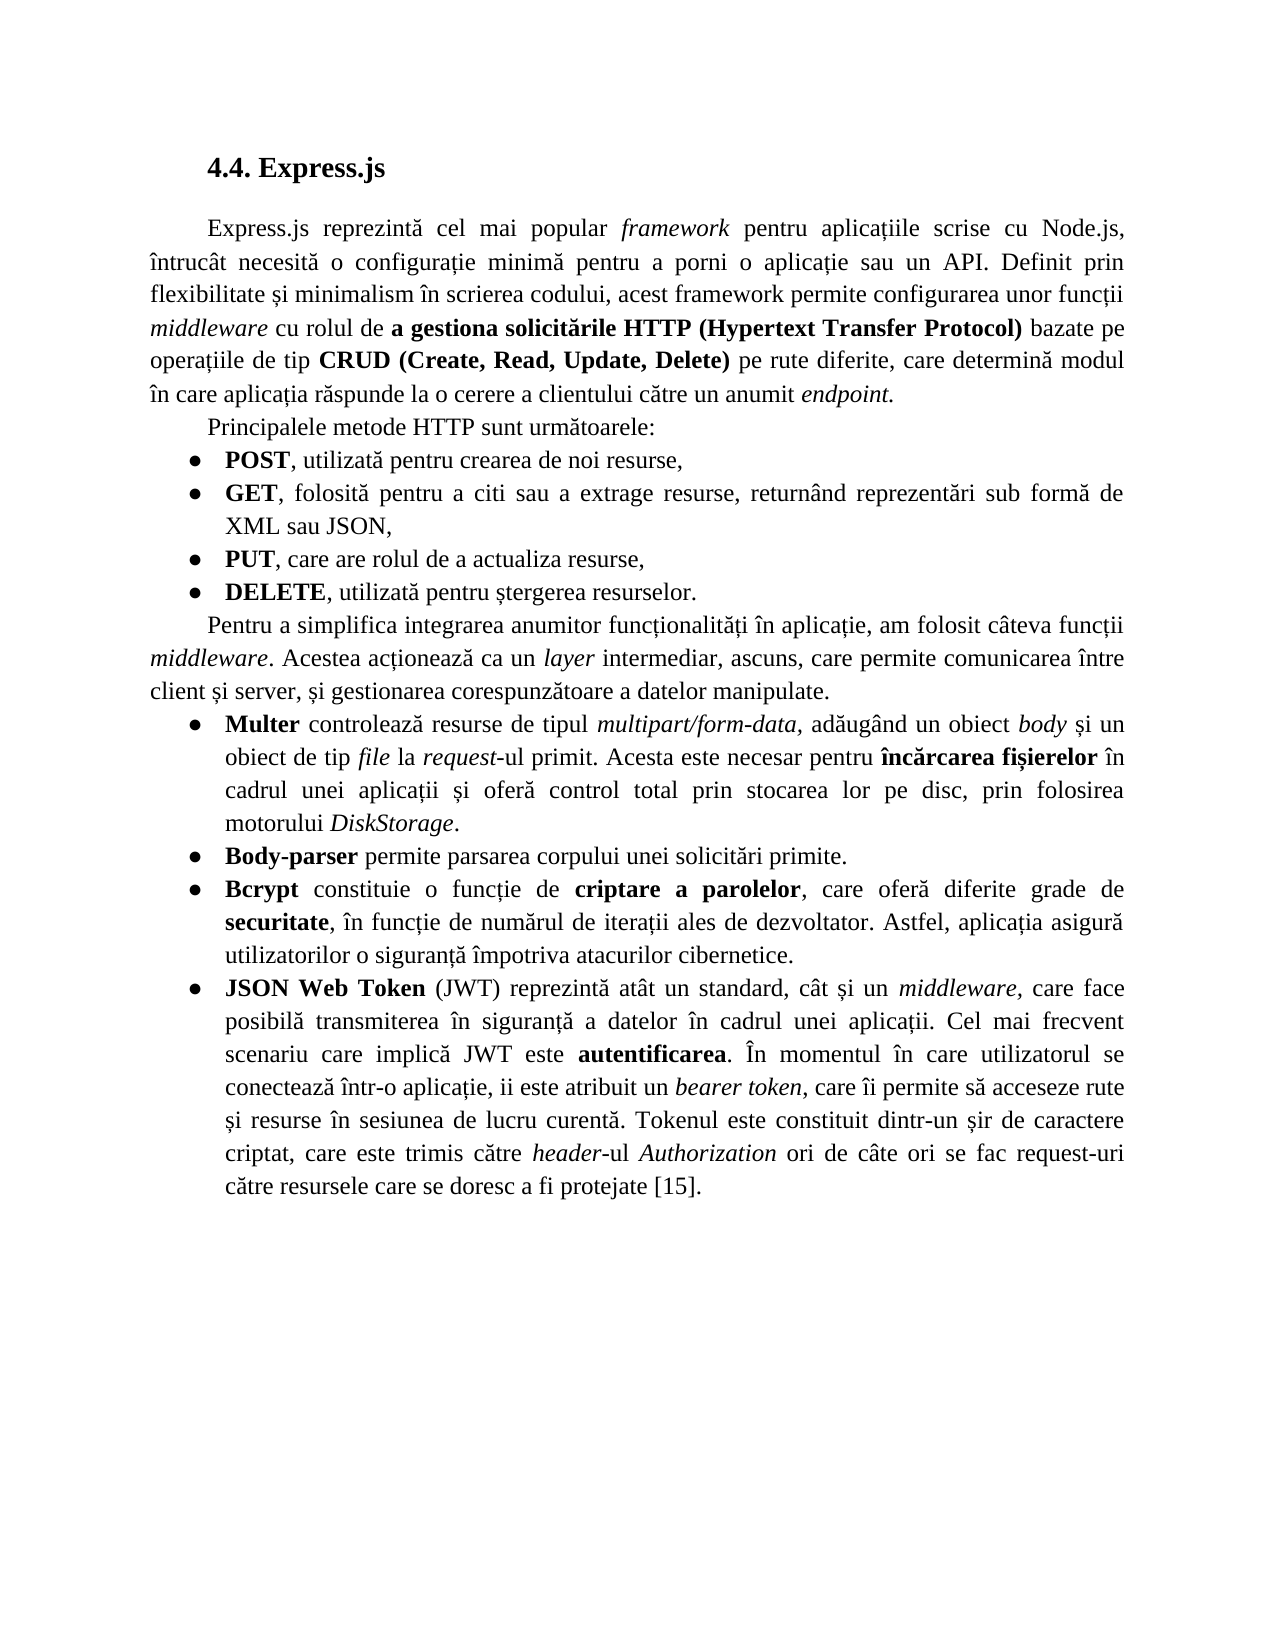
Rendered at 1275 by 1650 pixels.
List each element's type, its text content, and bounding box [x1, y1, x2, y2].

list Body-parser permite parsarea corpului unei solicitări primite. [187, 841, 1125, 870]
list DELETE, utilizată pentru ștergerea resurselor. [187, 577, 1125, 606]
list POST, utilizată pentru crearea de noi resurse, [187, 445, 1125, 473]
text Pentru a simplifica integrarea anumitor funcționalități în aplicație, am folosit câteva funcții middleware. Acestea acționează ca un layer intermediar, ascuns, care permite comunicarea între client și server, și gestionarea corespunzătoare a datelor manipulate. [150, 610, 1125, 704]
subtitle 4.4. Express.js [150, 150, 1125, 183]
list Multer controlează resurse de tipul multipart/form-data, adăugând un obiect body și un obiect de tip file la request-ul primit. Acesta este necesar pentru încărcarea fișierelor în cadrul unei aplicații și oferă control total prin stocarea lor pe disc, prin folosirea motorului DiskStorage. [187, 709, 1125, 837]
text Principalele metode HTTP sunt următoarele: [150, 412, 1125, 440]
text Express.js reprezintă cel mai popular framework pentru aplicațiile scrise cu Node.js, întrucât necesită o configurație minimă pentru a porni o aplicație sau un API. Definit prin flexibilitate și minimalism în scrierea codului, acest framework permite configurarea unor funcții middleware cu rolul de a gestiona solicitările HTTP (Hypertext Transfer Protocol) bazate pe operațiile de tip CRUD (Create, Read, Update, Delete) pe rute diferite, care determină modul în care aplicația răspunde la o cerere a clientului către un anumit endpoint. [150, 213, 1125, 407]
list GET, folosită pentru a citi sau a extrage resurse, returnând reprezentări sub formă de XML sau JSON, [187, 478, 1125, 539]
list Bcrypt constituie o funcție de criptare a parolelor, care oferă diferite grade de securitate, în funcție de numărul de iterații ales de dezvoltator. Astfel, aplicația asigură utilizatorilor o siguranță împotriva atacurilor cibernetice. [187, 874, 1125, 969]
list PUT, care are rolul de a actualiza resurse, [187, 544, 1125, 572]
list JSON Web Token (JWT) reprezintă atât un standard, cât și un middleware, care face posibilă transmiterea în siguranță a datelor în cadrul unei aplicații. Cel mai frecvent scenariu care implică JWT este autentificarea. În momentul în care utilizatorul se conectează într-o aplicație, ii este atribuit un bearer token, care îi permite să acceseze rute și resurse în sesiunea de lucru curentă. Tokenul este constituit dintr-un șir de caractere criptat, care este trimis către header-ul Authorization ori de câte ori se fac request-uri către resursele care se doresc a fi protejate. [187, 973, 1125, 1200]
